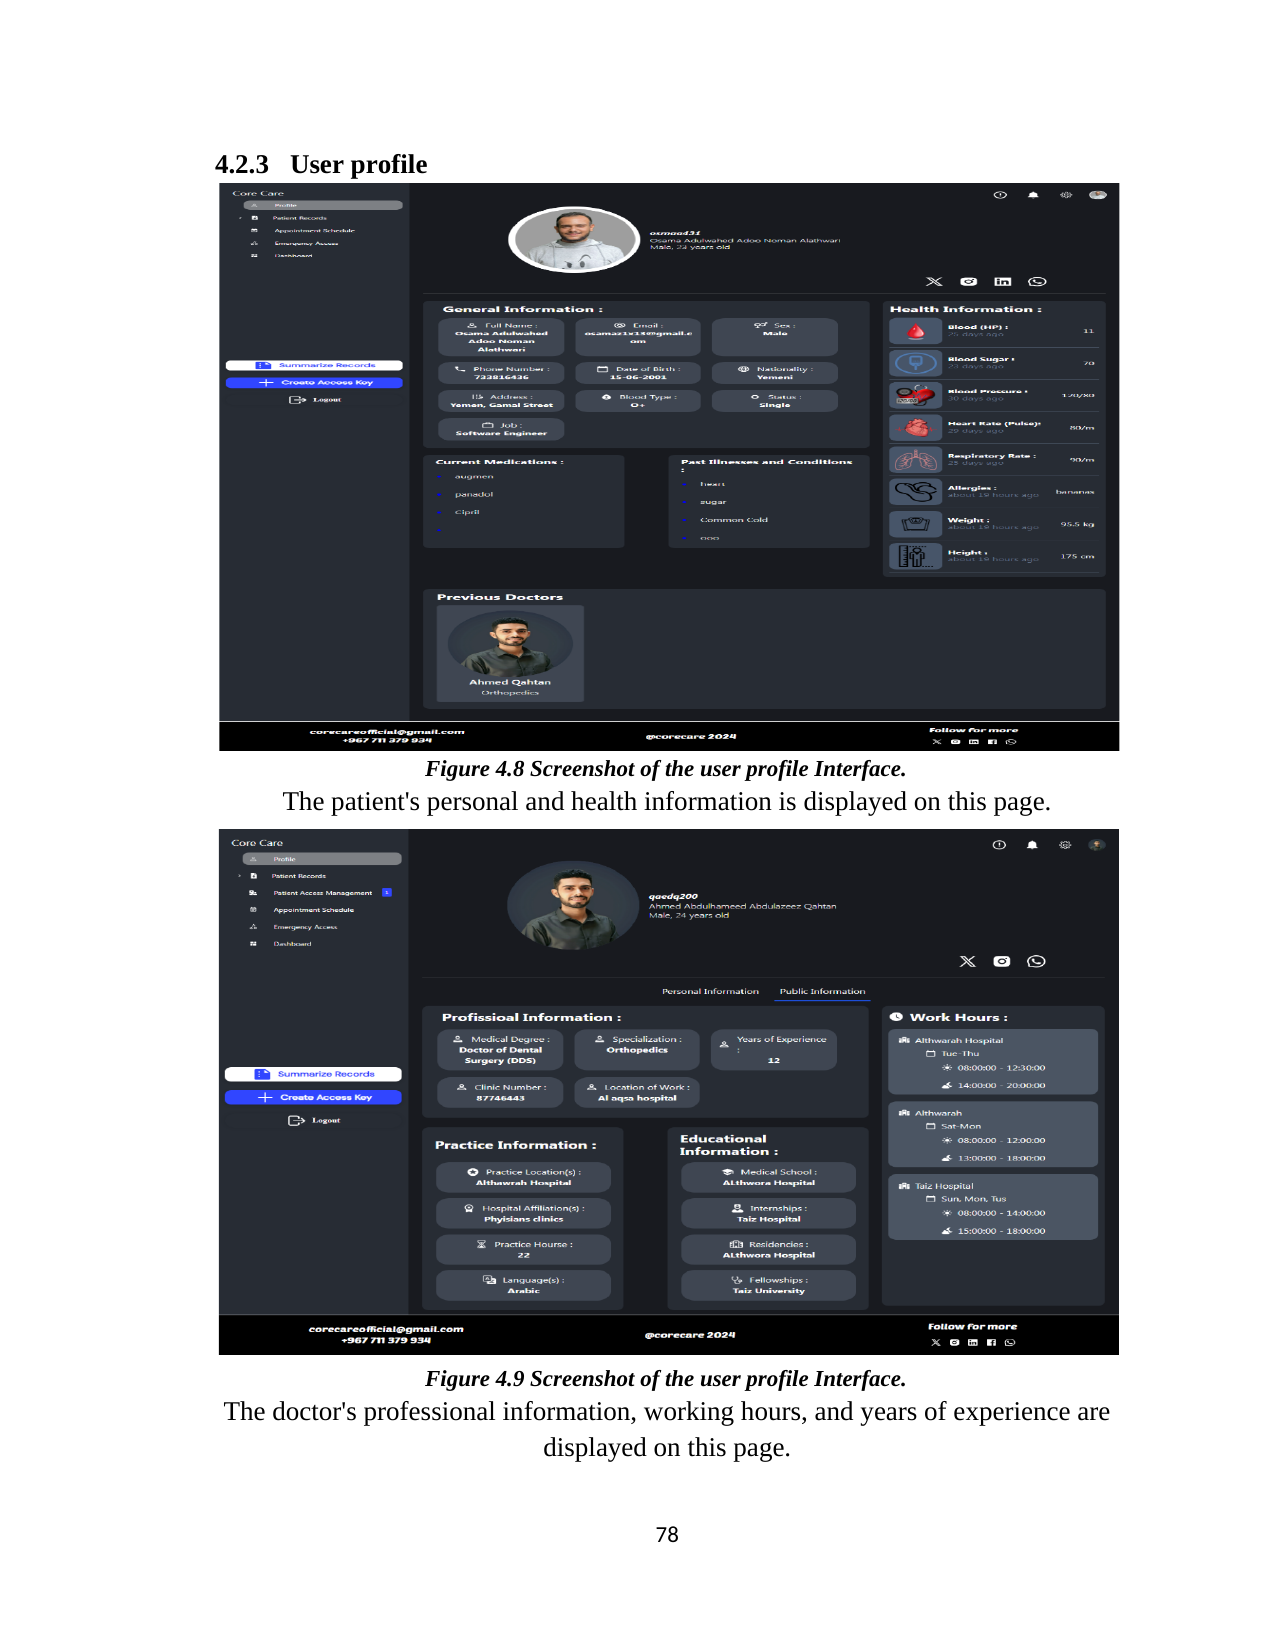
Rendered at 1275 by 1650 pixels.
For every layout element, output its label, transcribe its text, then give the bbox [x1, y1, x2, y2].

text The patient's personal and health information is displayed on this page. [177, 785, 1157, 817]
text The doctor's professional information, working hours, and years of experience are displayed on this page. [177, 1396, 1157, 1462]
picture [218, 829, 1119, 1355]
subtitle User profile [215, 148, 1157, 179]
picture [219, 183, 1120, 751]
